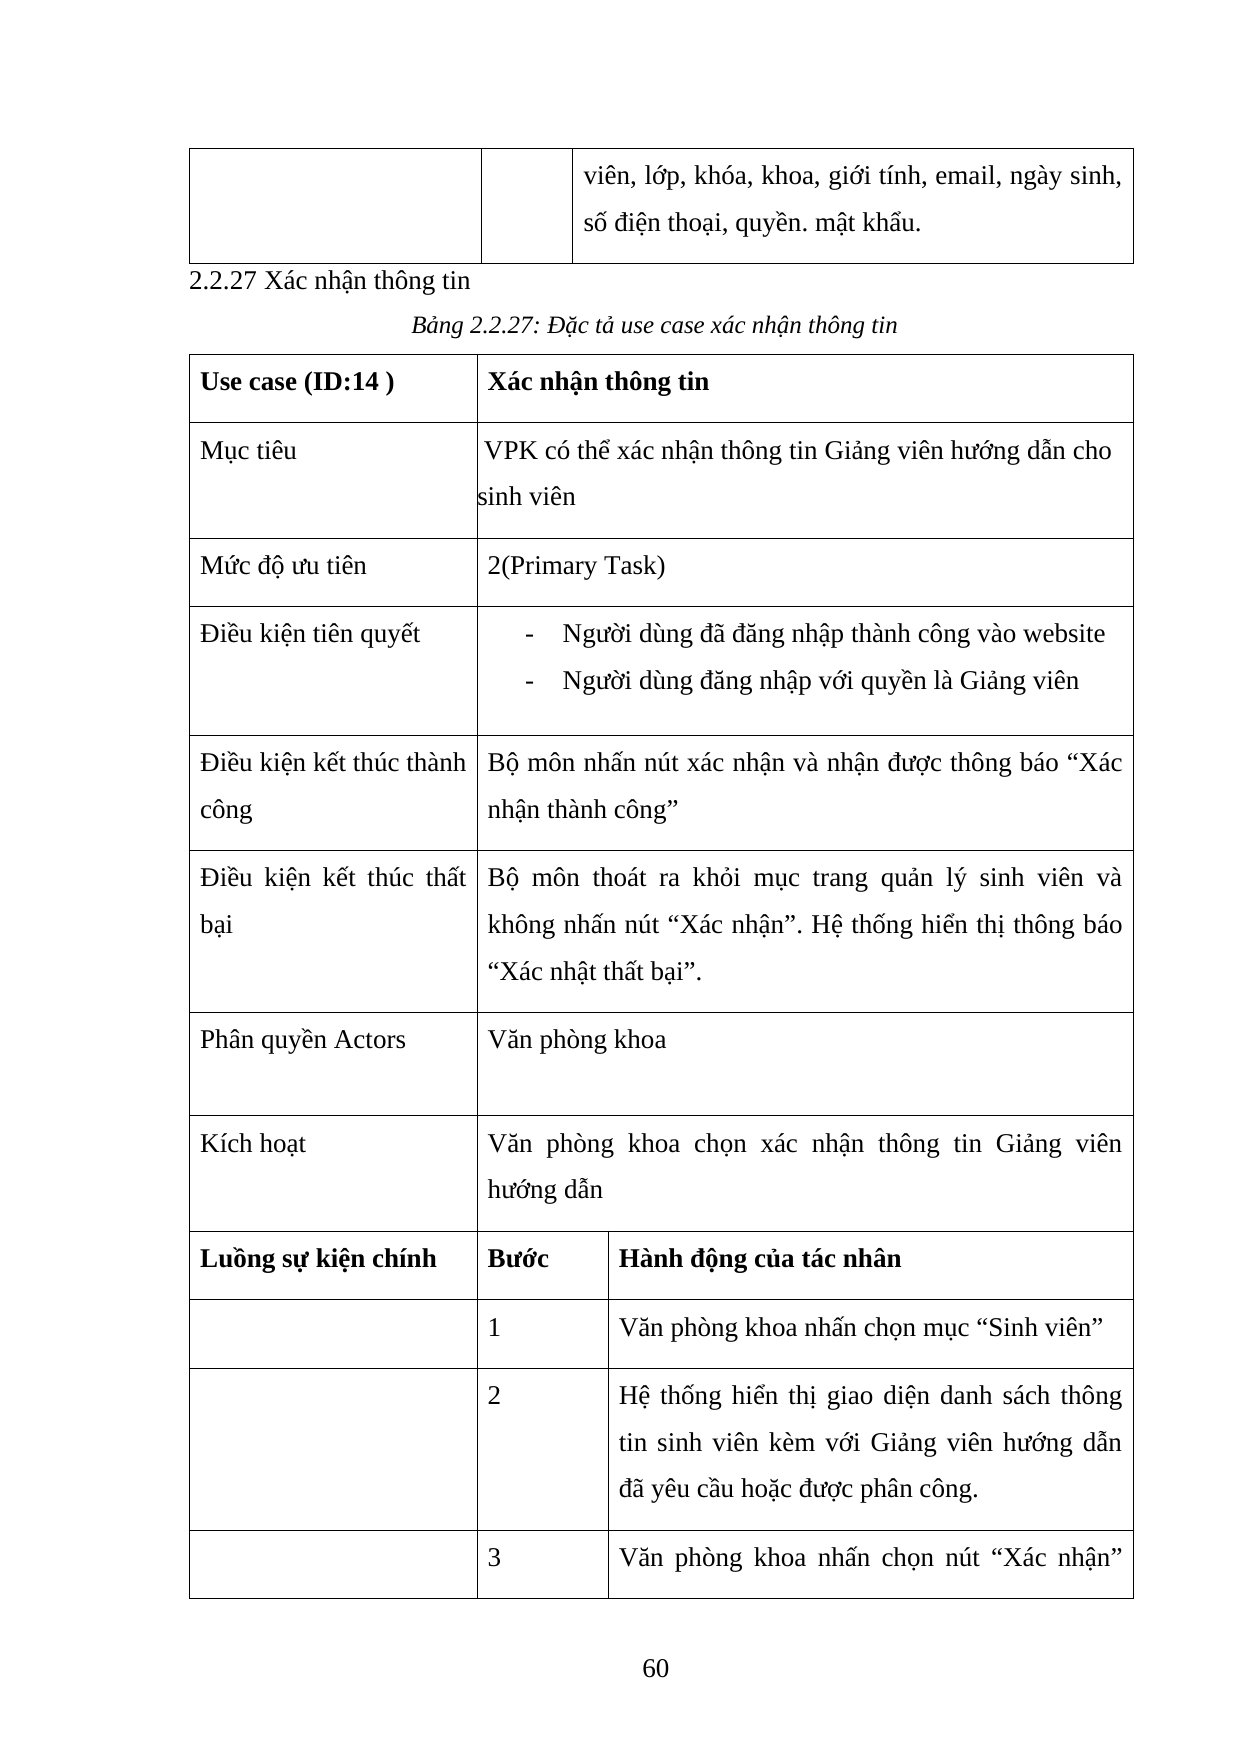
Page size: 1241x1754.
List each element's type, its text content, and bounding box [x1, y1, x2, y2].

table_cell Hành động của tác nhân [609, 1232, 1133, 1299]
table_cell Điều kiện tiên quyết [190, 607, 477, 735]
table_header Use case (ID:14 ) [190, 355, 477, 422]
table_cell 2(Primary Task) [478, 539, 1133, 606]
table_cell 2 [478, 1369, 608, 1529]
table_cell Điều kiện kết thúc thất bại [190, 851, 477, 1012]
table_cell Mức độ ưu tiên [190, 539, 477, 606]
table_cell Bộ môn nhấn nút xác nhận và nhận được thông báo “Xác nhận thành công” [478, 736, 1133, 850]
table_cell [609, 1531, 1133, 1598]
table_cell Luồng sự kiện chính [190, 1232, 477, 1299]
table_cell 3 [478, 1531, 608, 1598]
table_cell [190, 149, 481, 263]
table_cell Phân quyền Actors [190, 1013, 477, 1115]
text Bảng 2.2.27: Đặc tả use case xác nhận thông tin [189, 311, 1122, 339]
table_cell VPK có thể xác nhận thông tin Giảng viên hướng dẫn cho sinh viên [478, 423, 1133, 537]
table_cell Văn phòng khoa nhấn chọn mục “Sinh viên” [609, 1300, 1133, 1368]
table_cell Kích hoạt [190, 1116, 477, 1231]
table_header Xác nhận thông tin [478, 355, 1133, 422]
table_cell Bộ môn thoát ra khỏi mục trang quản lý sinh viên và không nhấn nút “Xác nhận”. Hệ thống hiển thị thông báo “Xác nhật thất bại”. [478, 851, 1133, 1012]
table_cell Bước [478, 1232, 608, 1299]
table_cell 1 [478, 1300, 608, 1368]
table_cell [190, 1300, 477, 1368]
list Xác nhận thông tin [189, 264, 1122, 295]
table_cell 8 [482, 149, 572, 263]
table_cell [190, 1531, 477, 1598]
table_cell Văn phòng khoa [478, 1013, 1133, 1115]
table_cell Văn phòng khoa chọn xác nhận thông tin Giảng viên hướng dẫn [478, 1116, 1133, 1231]
table_cell [190, 1369, 477, 1529]
table_cell Hệ thống hiển thị giao diện danh sách thông tin sinh viên kèm với Giảng viên hướng dẫn đã yêu cầu hoặc được phân công. [609, 1369, 1133, 1529]
table_cell Mục tiêu [190, 423, 477, 537]
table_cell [573, 149, 1133, 263]
table_cell Điều kiện kết thúc thành công [190, 736, 477, 850]
table_cell Người dùng đã đăng nhập thành công vào website Người dùng đăng nhập với quyền là Giảng viên [478, 607, 1133, 735]
